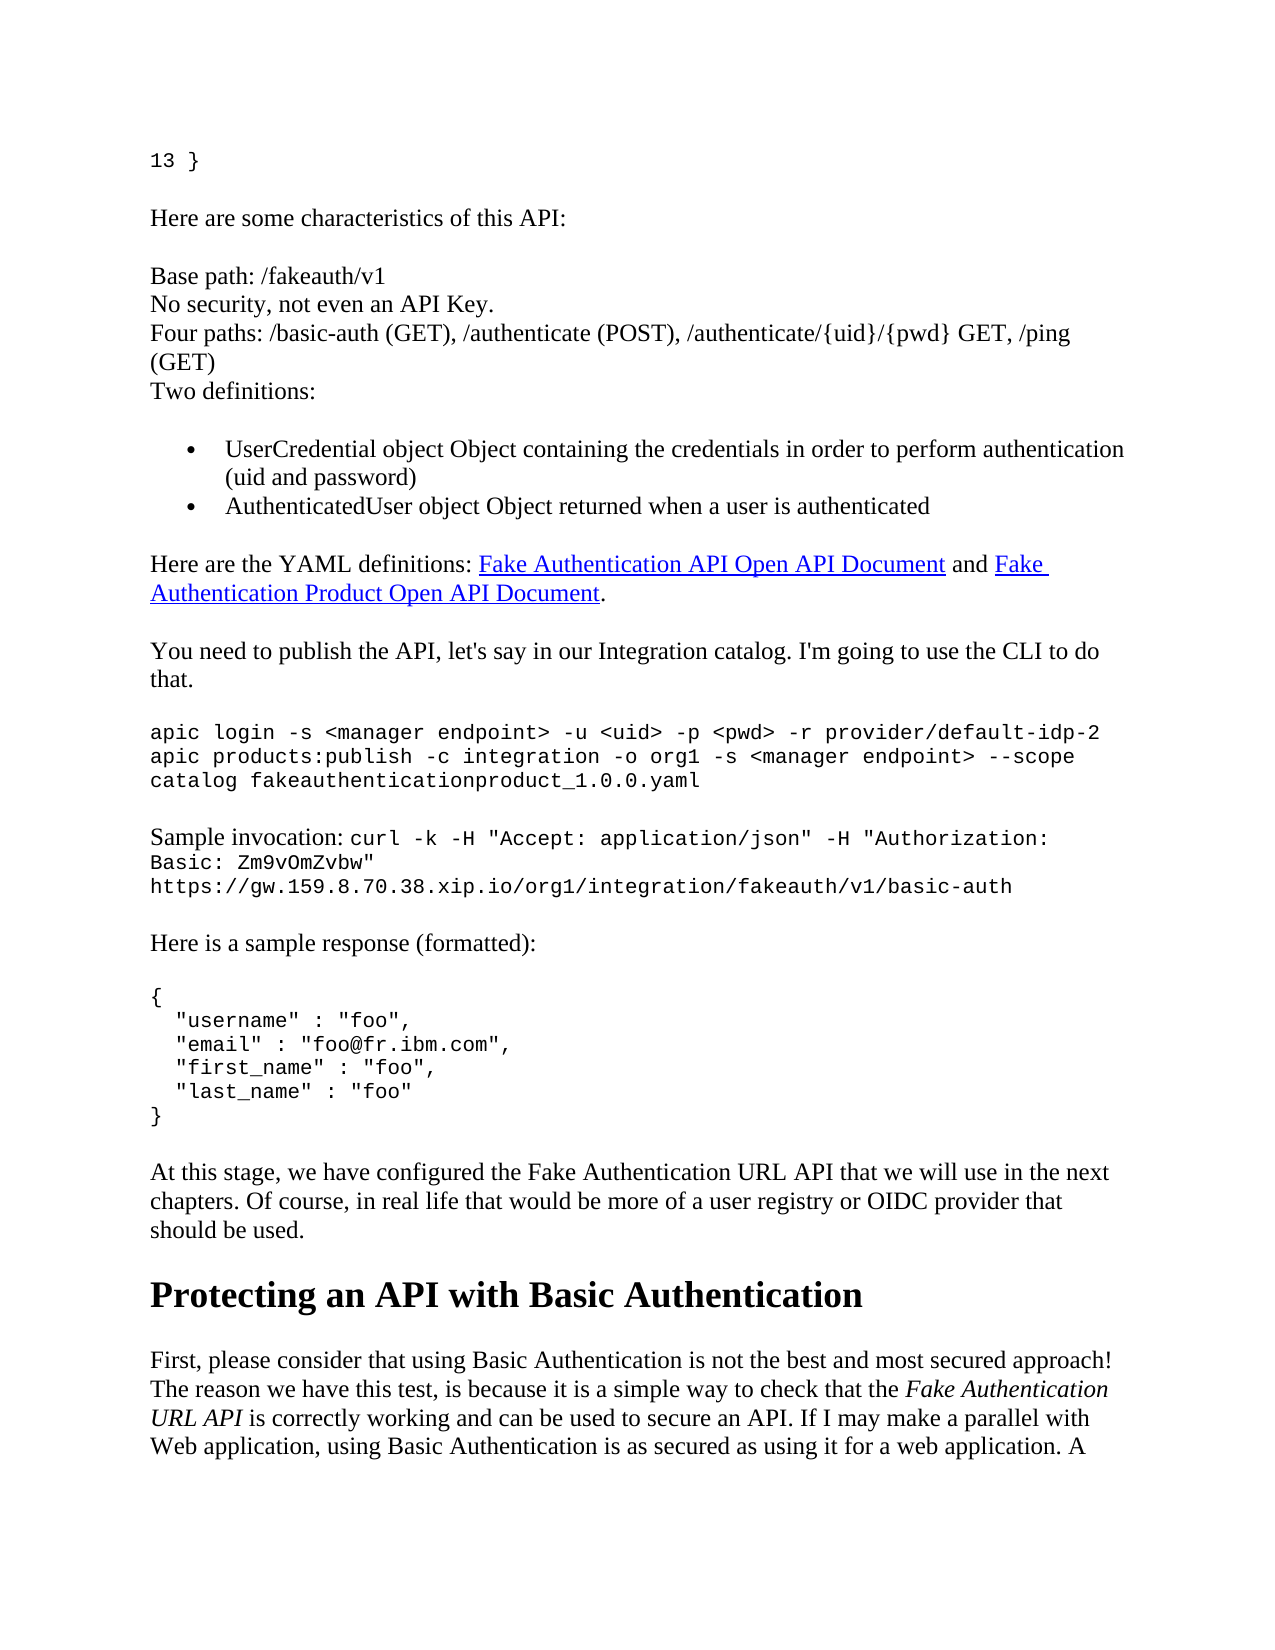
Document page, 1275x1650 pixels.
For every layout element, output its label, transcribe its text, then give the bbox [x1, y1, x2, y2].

text 13 } [150, 150, 1125, 174]
list UserCredential object Object containing the credentials in order to perform authentication (uid and password) [187, 434, 1125, 491]
text Sample invocation: curl -k -H "Accept: application/json" -H "Authorization: Basic: Zm9vOmZvbw" https://gw.159.8.70.38.xip.io/org1/integration/fakeauth/v1/basic-auth [150, 822, 1125, 899]
list AuthenticatedUser object Object returned when a user is authenticated [187, 491, 1125, 520]
text Here are some characteristics of this API: [150, 203, 1125, 232]
text apic login -s <manager endpoint> -u <uid> -p <pwd> -r provider/default-idp-2 [150, 722, 1125, 746]
text Protecting an API with Basic Authentication [150, 1273, 1125, 1316]
text "username" : "foo", [150, 1010, 1125, 1034]
text Here is a sample response (formatted): [150, 928, 1125, 957]
text At this stage, we have configured the Fake Authentication URL API that we will use in the next chapters. Of course, in real life that would be more of a user registry or OIDC provider that should be used. [150, 1157, 1125, 1244]
text { [150, 986, 1125, 1010]
text You need to publish the API, let's say in our Integration catalog. I'm going to use the CLI to do that. [150, 636, 1125, 693]
text Here are the YAML definitions: Fake Authentication API Open API Document and Fake Authentication Product Open API Document. [150, 549, 1125, 607]
text } [150, 1105, 1125, 1128]
text "first_name" : "foo", [150, 1057, 1125, 1081]
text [150, 1345, 1125, 1460]
text "email" : "foo@fr.ibm.com", [150, 1034, 1125, 1057]
text Base path: /fakeauth/v1 No security, not even an API Key. Four paths: /basic-auth (GET), /authenticate (POST), /authenticate/{uid}/{pwd} GET, /ping (GET) Two definitions: [150, 261, 1125, 404]
text apic products:publish -c integration -o org1 -s <manager endpoint> --scope catalog fakeauthenticationproduct_1.0.0.yaml [150, 746, 1125, 793]
text "last_name" : "foo" [150, 1081, 1125, 1105]
